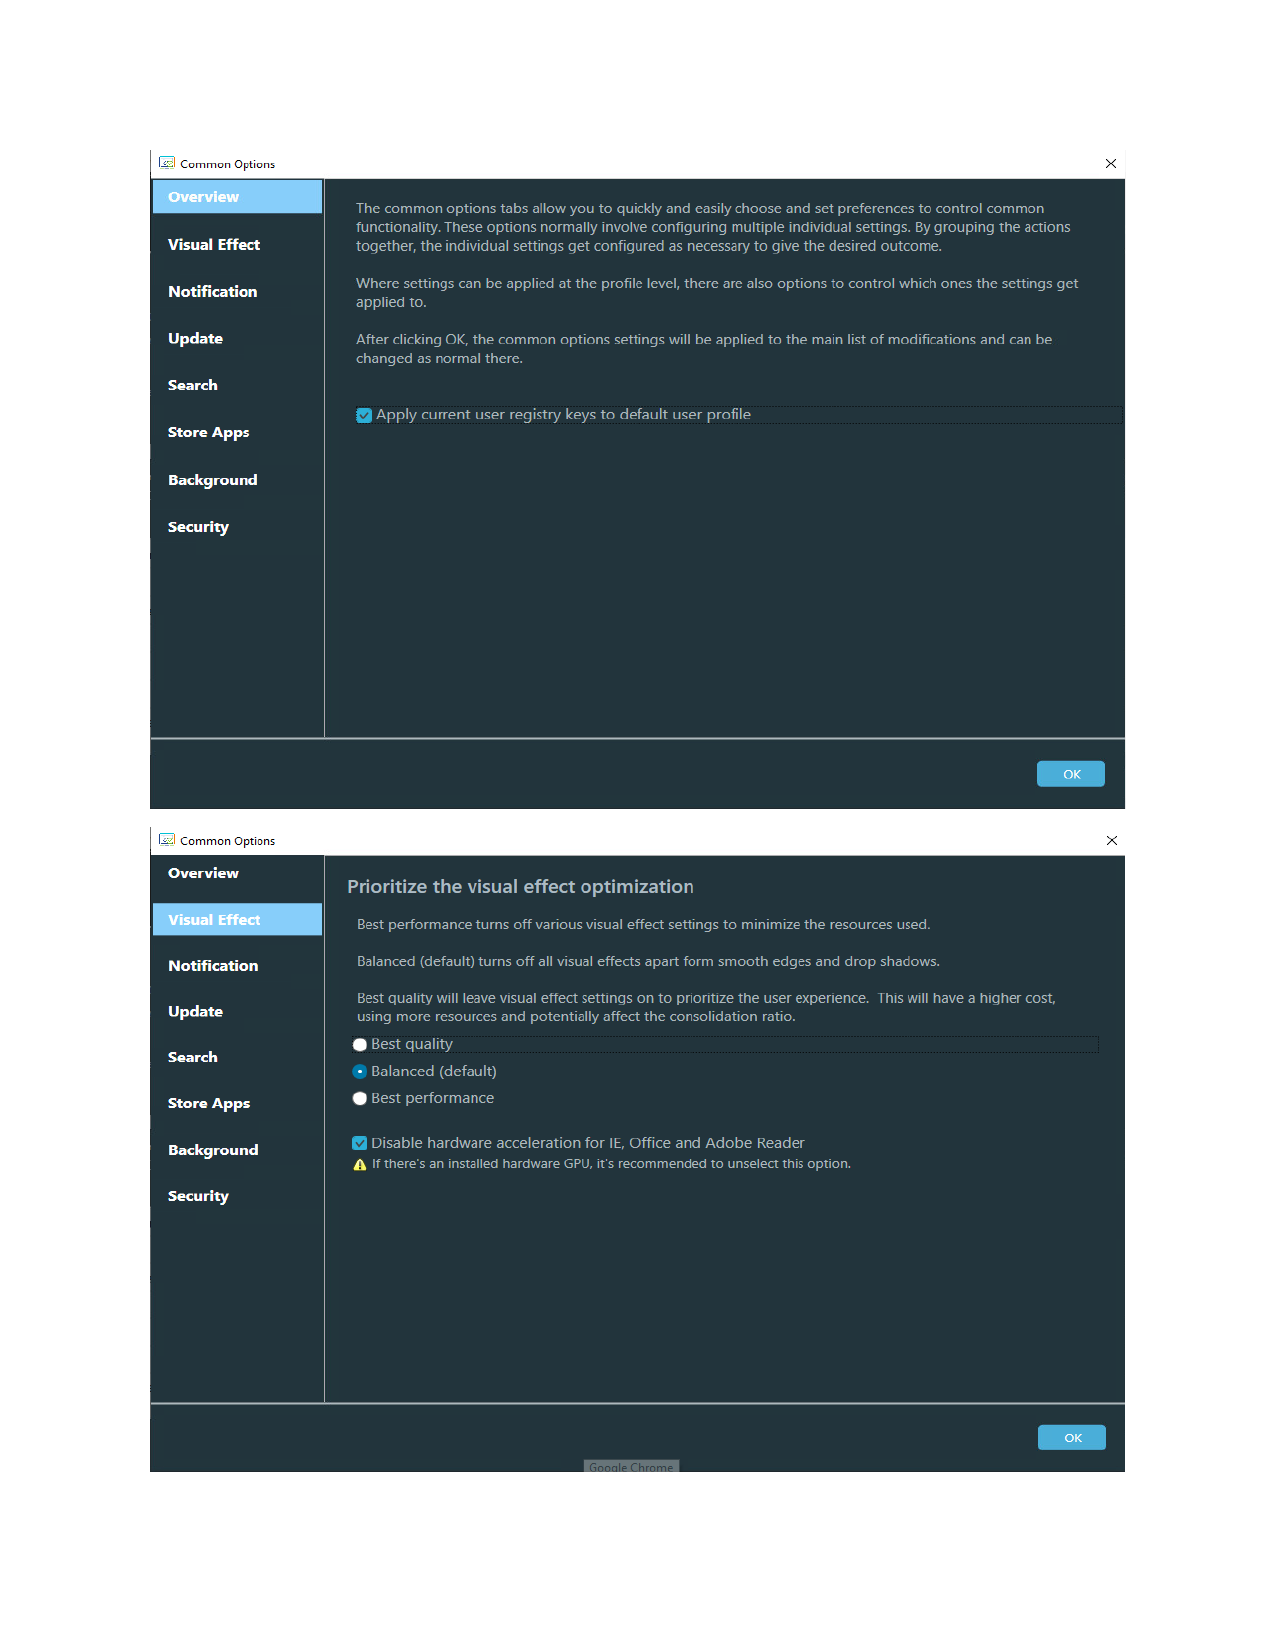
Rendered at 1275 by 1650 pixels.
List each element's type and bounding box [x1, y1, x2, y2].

picture [150, 150, 1125, 809]
picture [150, 827, 1125, 1472]
